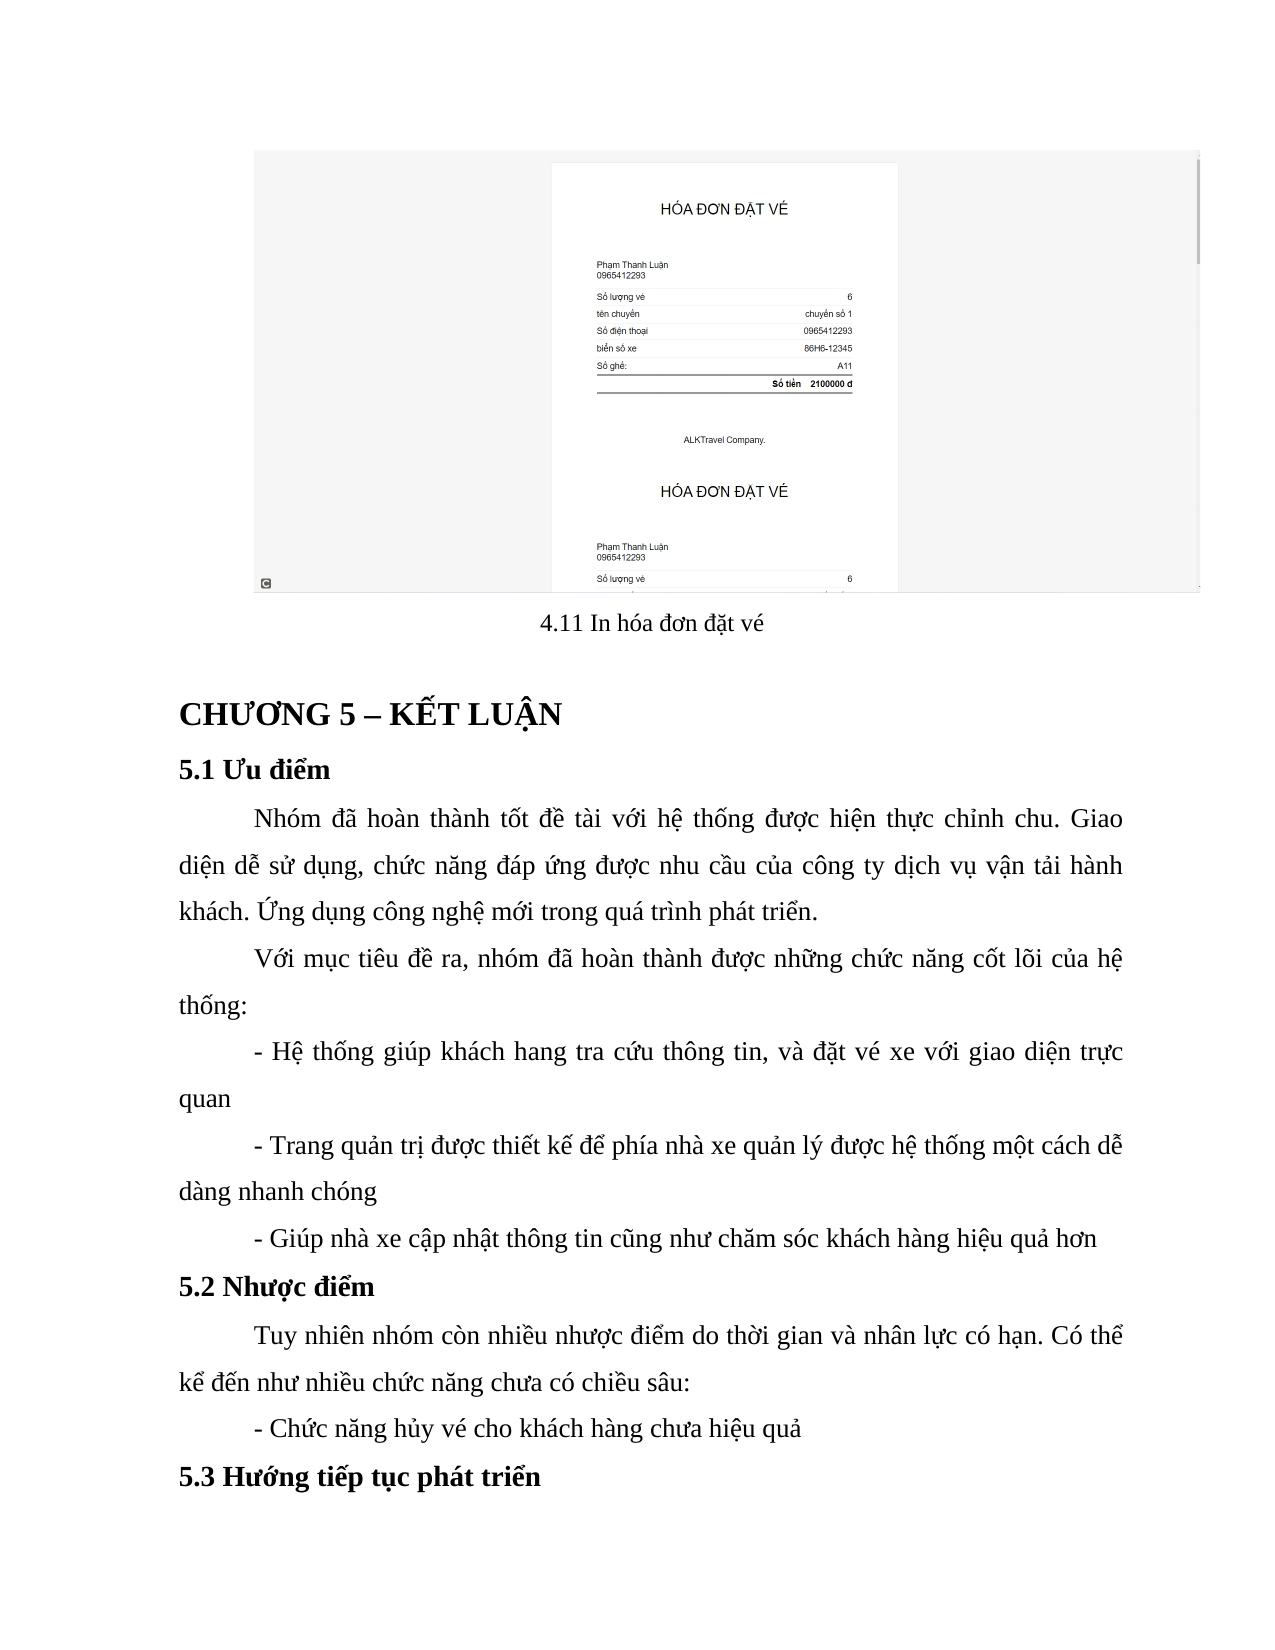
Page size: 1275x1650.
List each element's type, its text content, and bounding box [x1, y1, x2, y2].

text Tuy nhiên nhóm còn nhiều nhược điểm do thời gian và nhân lực có hạn. Có thể kể đến như nhiều chức năng chưa có chiều sâu: [178, 1319, 1125, 1397]
text 5.2 Nhược điểm [178, 1269, 1125, 1302]
text 5.3 Hướng tiếp tục phát triển [178, 1459, 1125, 1493]
text CHƯƠNG 5 – KẾT LUẬN [178, 694, 1125, 733]
text 4.11 In hóa đơn đặt vé [178, 608, 1125, 637]
text Với mục tiêu đề ra, nhóm đã hoàn thành được những chức năng cốt lõi của hệ thống: [178, 942, 1125, 1020]
text - Hệ thống giúp khách hang tra cứu thông tin, và đặt vé xe với giao diện trực quan [178, 1035, 1125, 1113]
text 5.1 Ưu điểm [178, 752, 1125, 785]
picture [253, 150, 1200, 593]
text - Chức năng hủy vé cho khách hàng chưa hiệu quả [178, 1412, 1125, 1443]
text - Giúp nhà xe cập nhật thông tin cũng như chăm sóc khách hàng hiệu quả hơn [178, 1222, 1125, 1253]
text Nhóm đã hoàn thành tốt đề tài với hệ thống được hiện thực chỉnh chu. Giao diện dễ sử dụng, chức năng đáp ứng được nhu cầu của công ty dịch vụ vận tải hành khách. Ứng dụng công nghệ mới trong quá trình phát triển. [178, 802, 1125, 927]
text - Trang quản trị được thiết kế để phía nhà xe quản lý được hệ thống một cách dễ dàng nhanh chóng [178, 1129, 1125, 1207]
